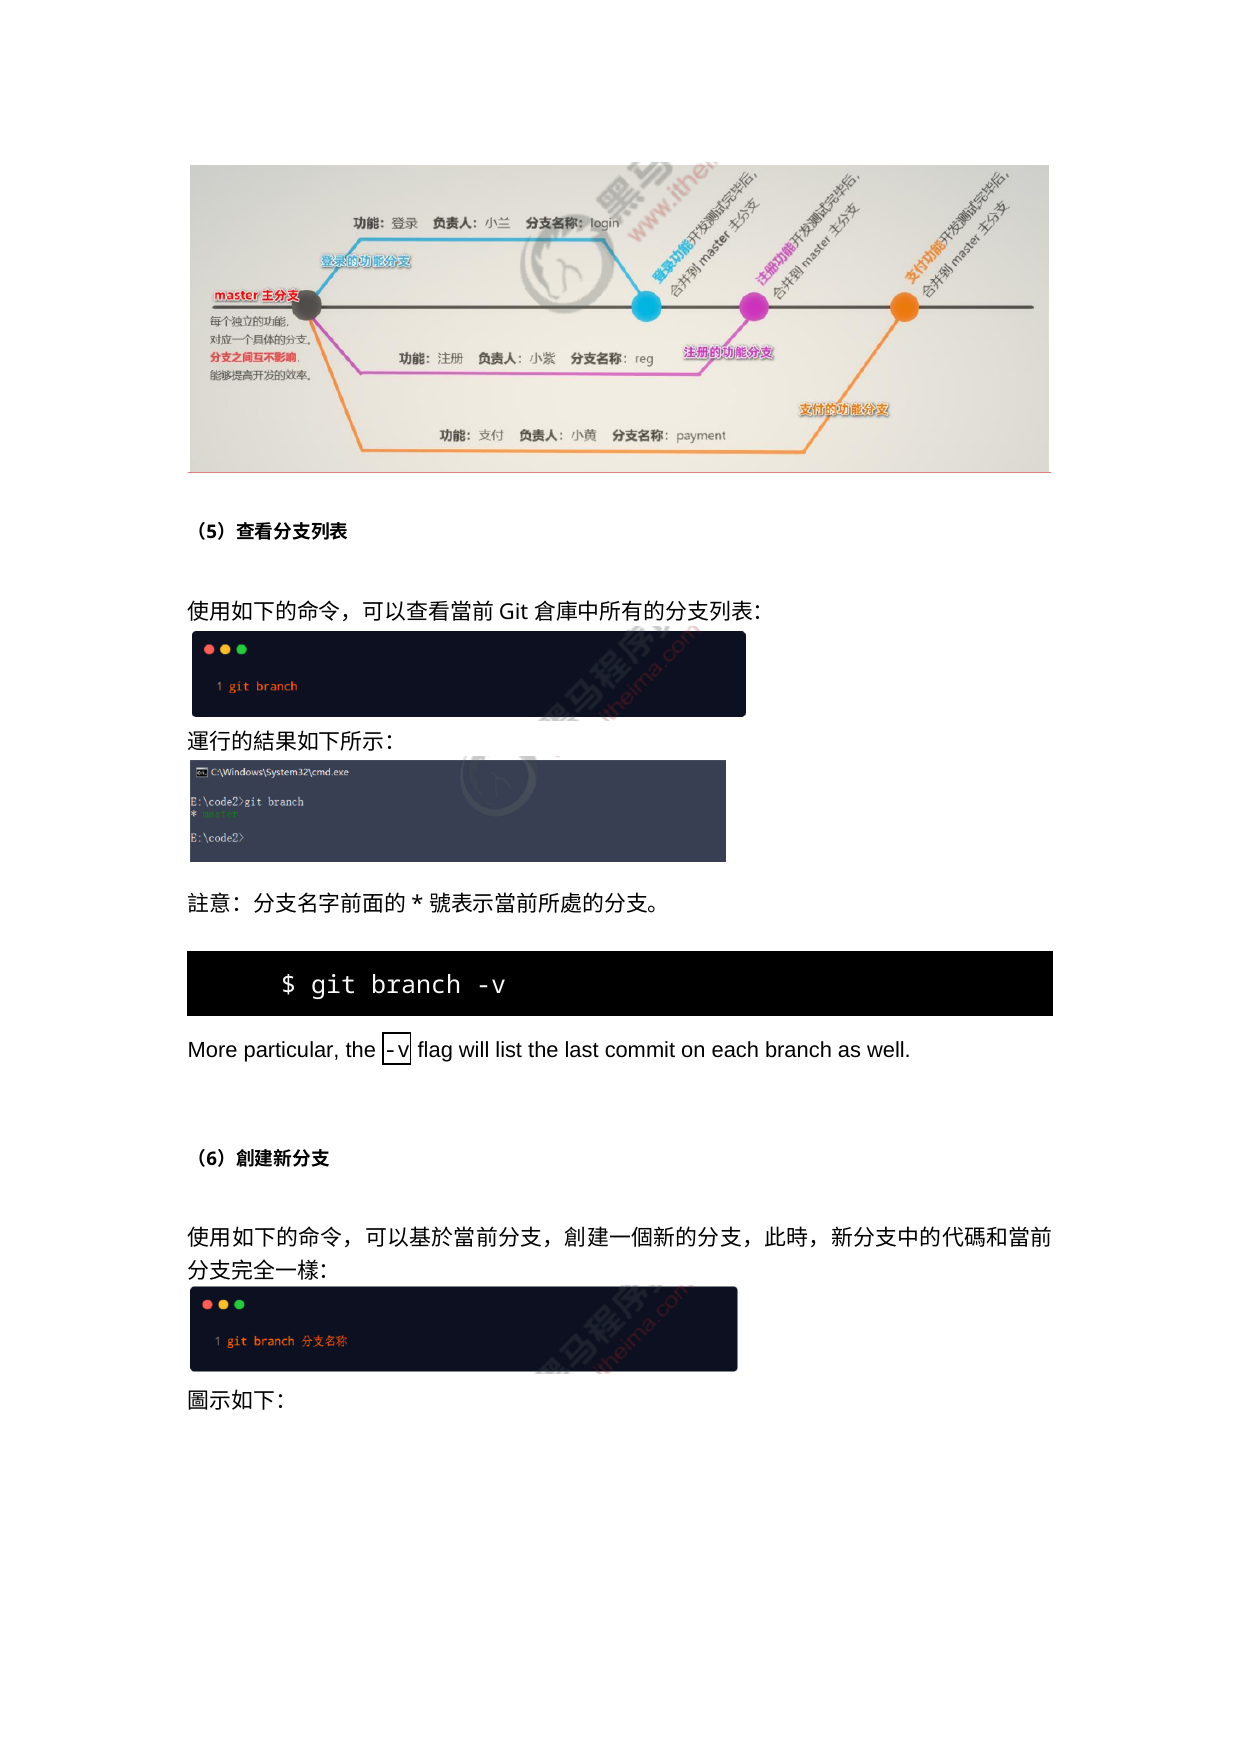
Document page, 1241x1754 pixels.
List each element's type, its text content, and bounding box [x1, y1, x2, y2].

subtitle （6）創建新分支 [187, 1141, 1053, 1173]
subtitle （5）查看分支列表 [187, 514, 1053, 547]
text $ git branch -v [187, 951, 1053, 1016]
text 註意：分支名字前面的 * 號表示當前所處的分支。 [187, 886, 1053, 918]
text 運行的結果如下所示： [187, 723, 1053, 756]
text 圖示如下： [187, 1382, 1053, 1415]
picture [187, 1285, 740, 1374]
picture [187, 756, 729, 866]
text 使用如下的命令，可以基於當前分支，創建一個新的分支，此時，新分支中的代碼和當前分支完全一樣： [187, 1220, 1053, 1285]
text 使用如下的命令，可以查看當前 Git 倉庫中所有的分支列表： [187, 593, 1053, 626]
picture [187, 626, 749, 721]
text More particular, the -v flag will list the last commit on each branch as well. [187, 1016, 1053, 1081]
picture [187, 162, 1052, 473]
